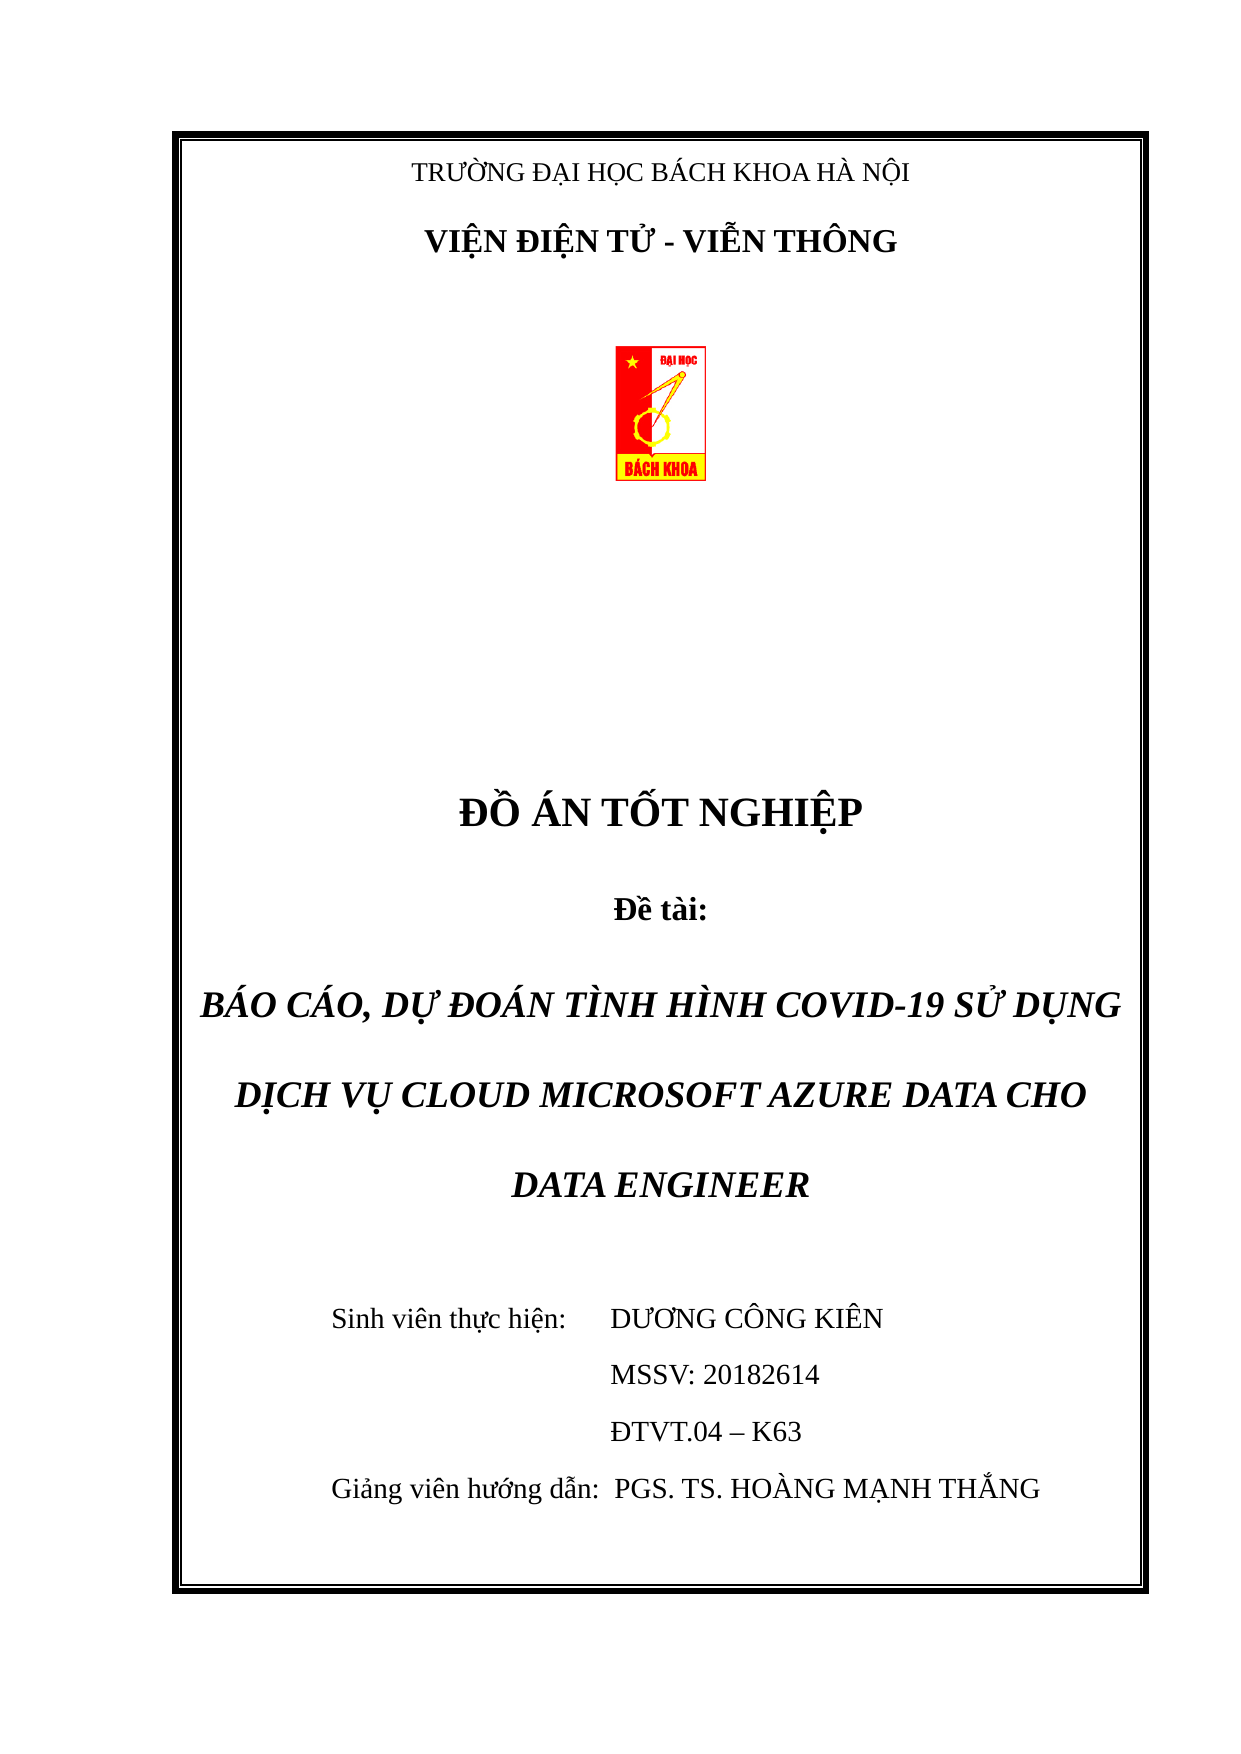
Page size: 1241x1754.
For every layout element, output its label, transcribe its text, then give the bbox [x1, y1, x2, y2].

picture [615, 346, 706, 481]
